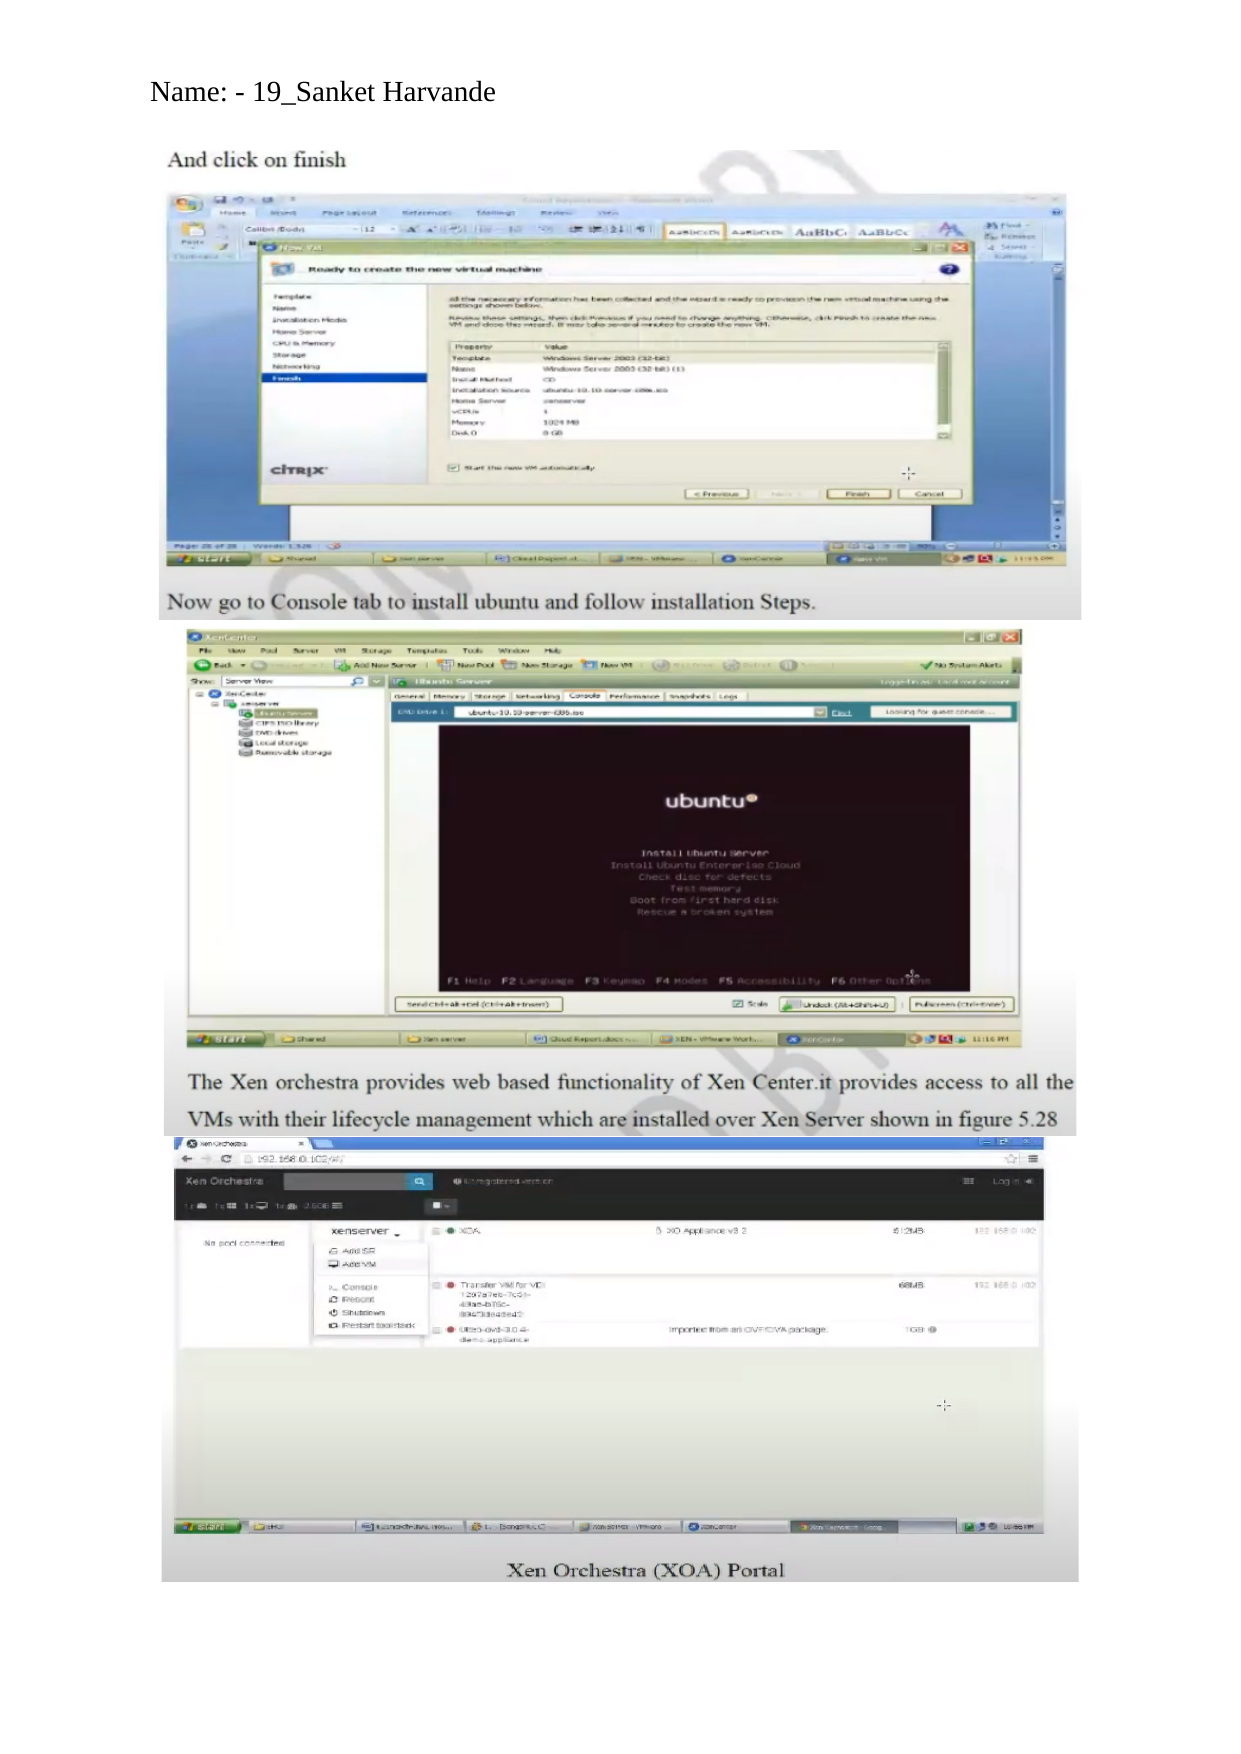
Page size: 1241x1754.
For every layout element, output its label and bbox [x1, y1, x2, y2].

picture [161, 1137, 1079, 1582]
picture [163, 621, 1077, 1136]
picture [158, 150, 1082, 620]
